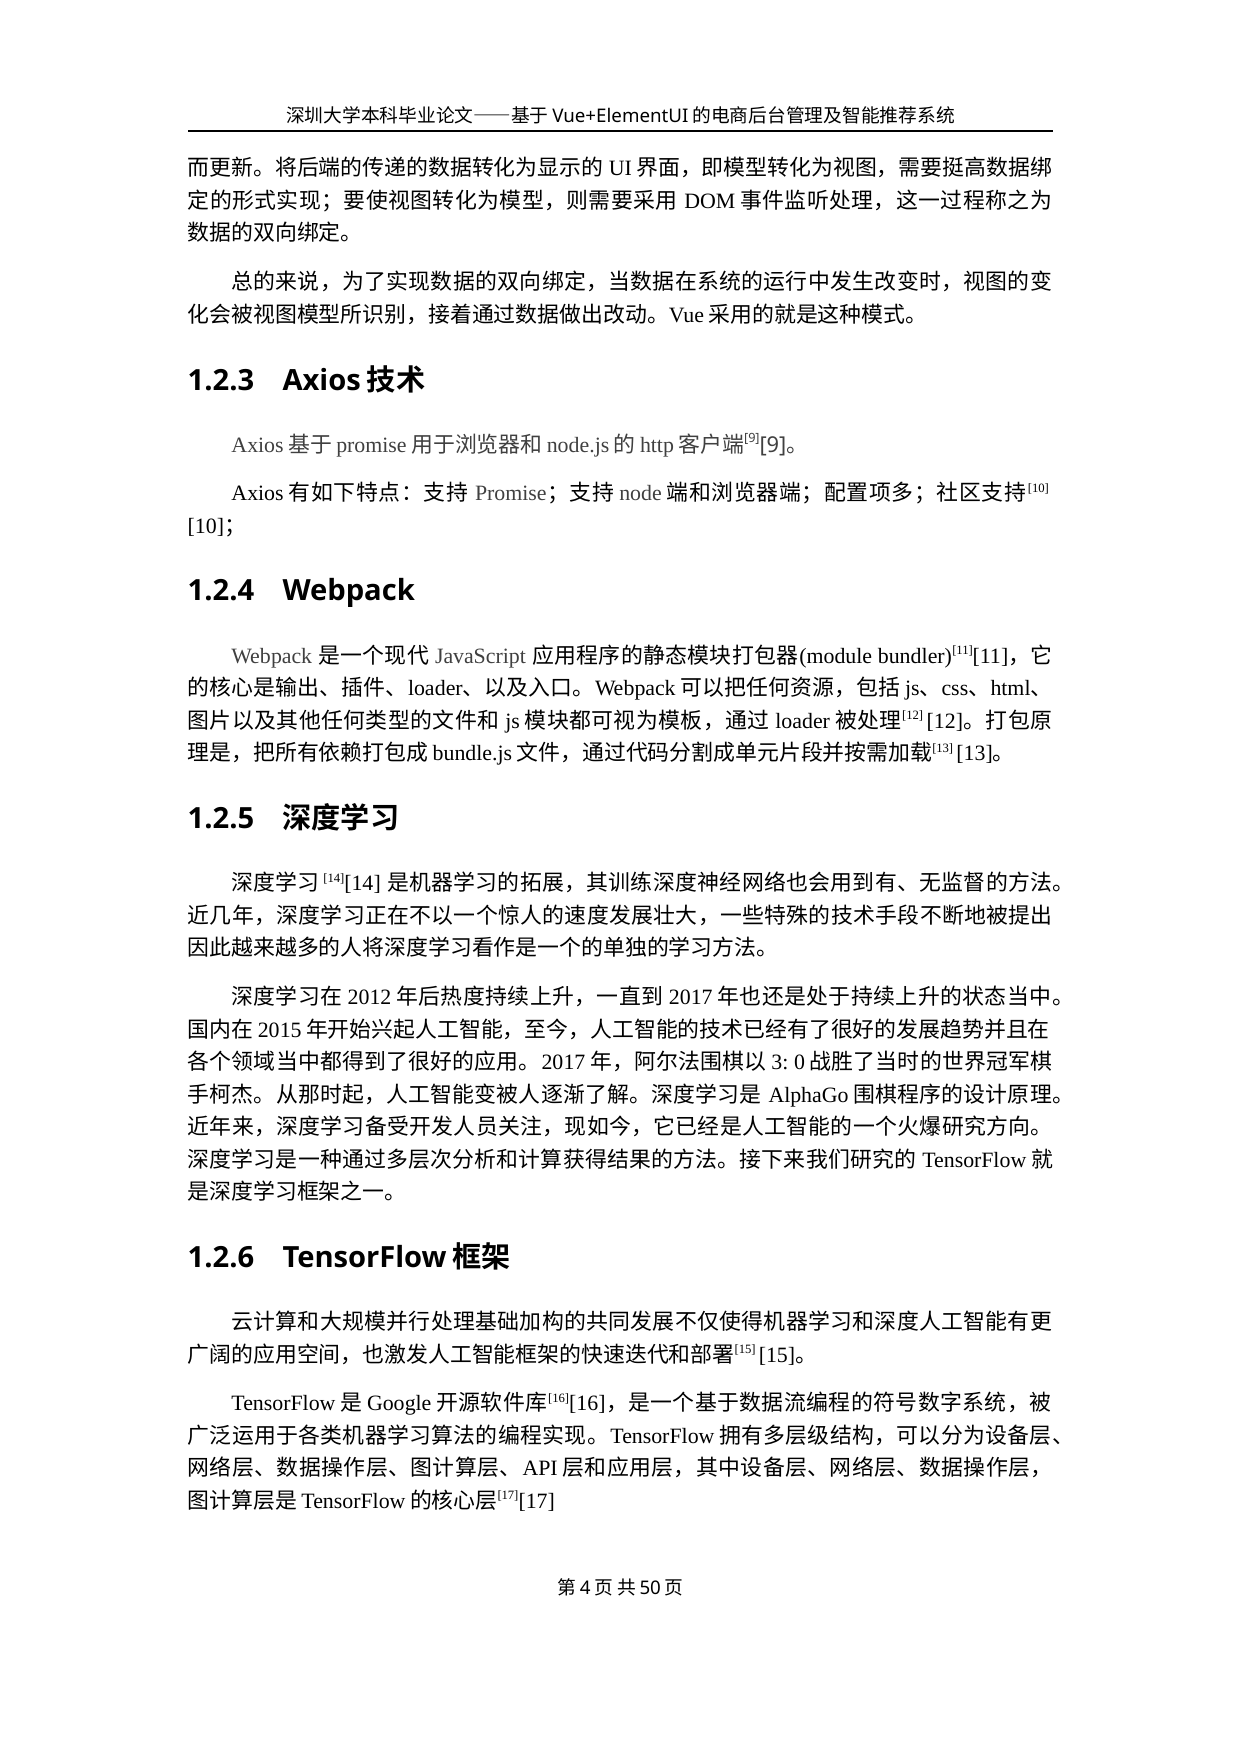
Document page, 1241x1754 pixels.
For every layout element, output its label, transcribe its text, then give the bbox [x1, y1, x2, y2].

text 深度学习在2012年后热度持续上升，一直到2017年也还是处于持续上升的状态当中。国内在2015年开始兴起人工智能，至今，人工智能的技术已经有了很好的发展趋势并且在各个领域当中都得到了很好的应用。2017年，阿尔法围棋以3: 0战胜了当时的世界冠军棋手柯杰。从那时起，人工智能变被人逐渐了解。深度学习是AlphaGo围棋程序的设计原理。近年来，深度学习备受开发人员关注，现如今，它已经是人工智能的一个火爆研究方向。深度学习是一种通过多层次分析和计算获得结果的方法。接下来我们研究的TensorFlow就是深度学习框架之一。 [187, 979, 1053, 1206]
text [187, 150, 1053, 247]
subtitle TensorFlow框架 [187, 1222, 1053, 1287]
text Axios有如下特点：支持 Promise；支持node端和浏览器端；配置项多；社区支持[10] ； [187, 475, 1053, 540]
subtitle Axios技术 [187, 345, 1053, 410]
subtitle Webpack [187, 556, 1053, 621]
text 总的来说，为了实现数据的双向绑定，当数据在系统的运行中发生改变时，视图的变化会被视图模型所识别，接着通过数据做出改动。Vue采用的就是这种模式。 [187, 264, 1053, 329]
text Webpack 是一个现代 JavaScript 应用程序的静态模块打包器(module bundler)[11]，它的核心是输出、插件、loader、以及入口。Webpack可以把任何资源，包括js、css、html、图片以及其他任何类型的文件和js模块都可视为模板，通过loader被处理[12] 。打包原理是，把所有依赖打包成bundle.js文件，通过代码分割成单元片段并按需加载[13] 。 [187, 637, 1053, 767]
text Axios基于promise用于浏览器和node.js的http客户端[9]。 [187, 426, 1053, 459]
subtitle 深度学习 [187, 784, 1053, 849]
text 深度学习 [14] 是机器学习的拓展，其训练深度神经网络也会用到有、无监督的方法。近几年，深度学习正在不以一个惊人的速度发展壮大，一些特殊的技术手段不断地被提出，因此越来越多的人将深度学习看作是一个的单独的学习方法。 [187, 865, 1053, 962]
text TensorFlow是Google开源软件库[16]，是一个基于数据流编程的符号数字系统，被广泛运用于各类机器学习算法的编程实现。TensorFlow拥有多层级结构，可以分为设备层、网络层、数据操作层、图计算层、API层和应用层，其中设备层、网络层、数据操作层，图计算层是TensorFlow的核心层[17] [187, 1385, 1053, 1515]
text 云计算和大规模并行处理基础加构的共同发展不仅使得机器学习和深度人工智能有更广阔的应用空间，也激发人工智能框架的快速迭代和部署[15] 。 [187, 1304, 1053, 1369]
